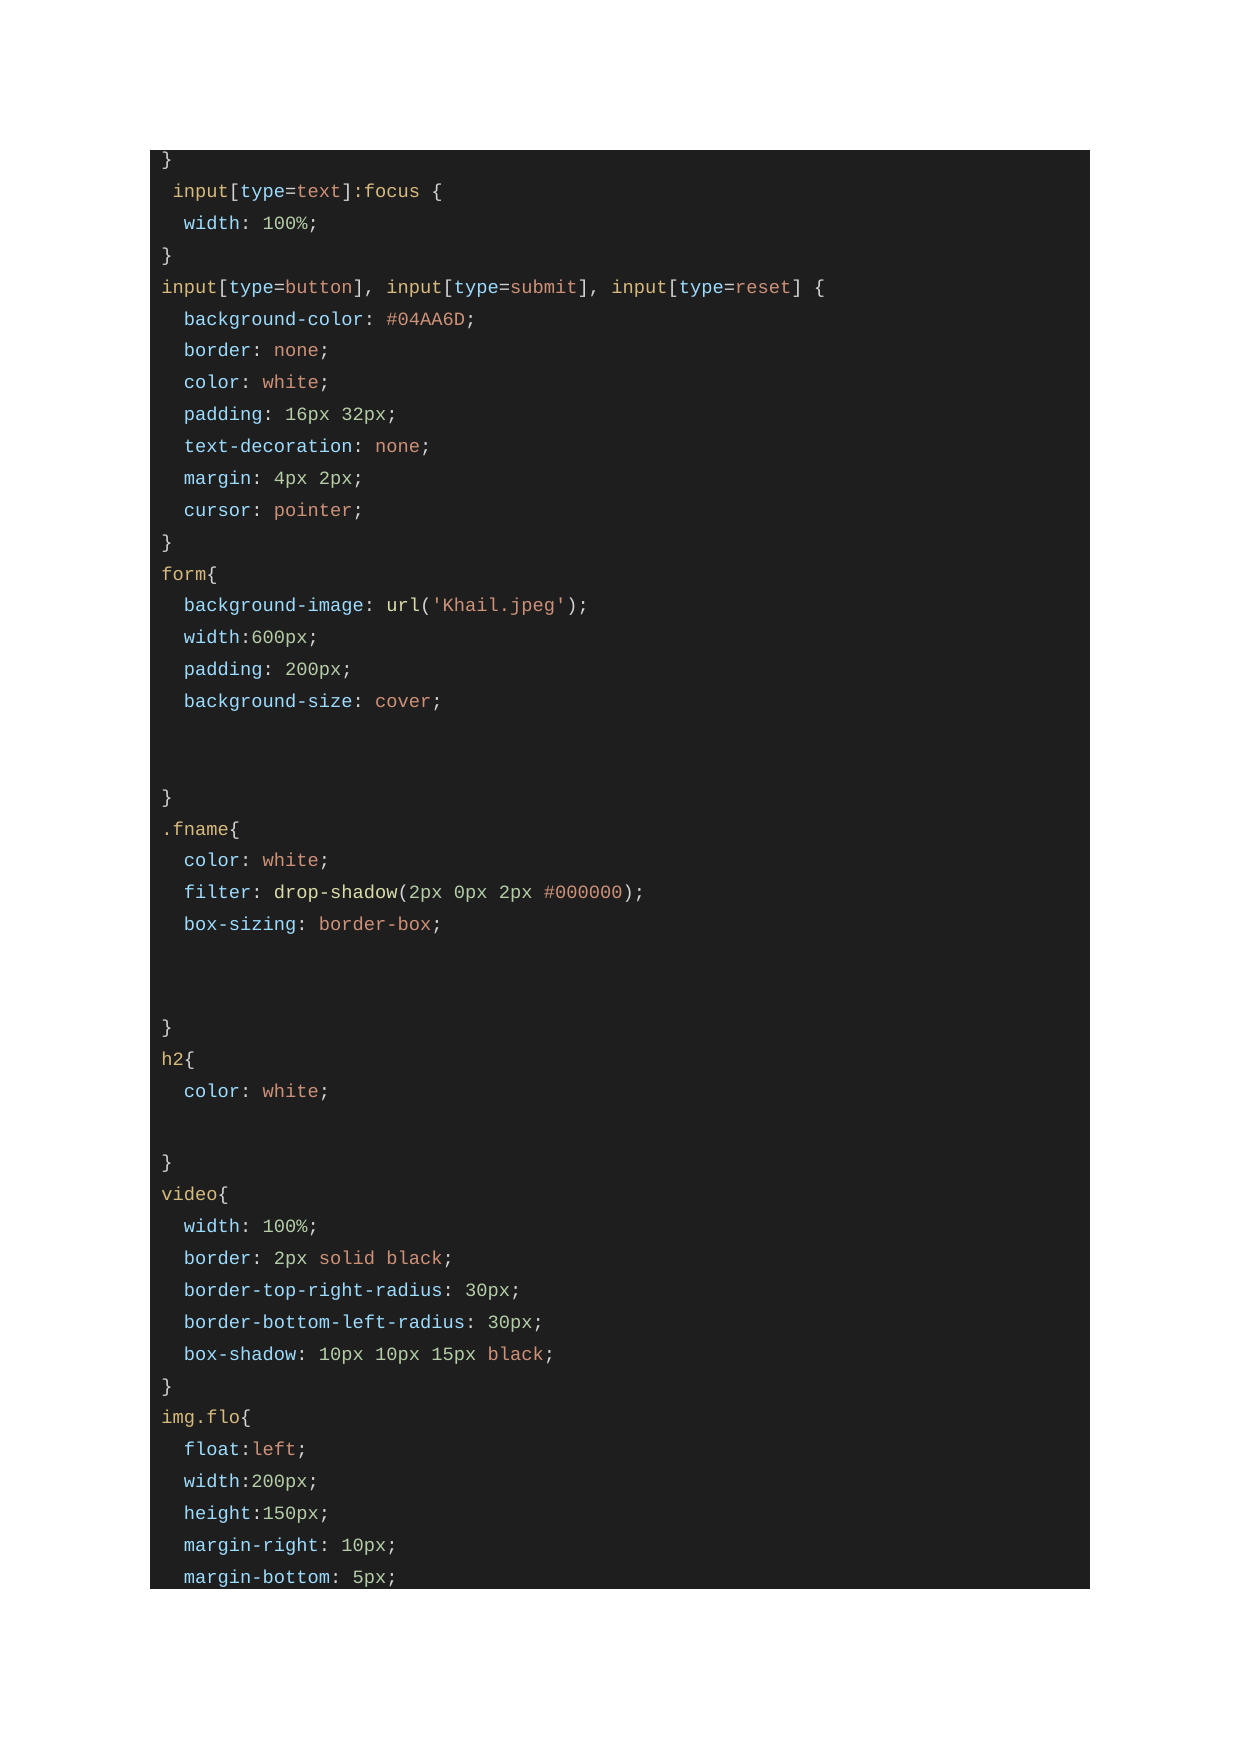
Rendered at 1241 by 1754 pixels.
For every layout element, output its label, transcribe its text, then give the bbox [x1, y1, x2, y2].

text video{ [150, 1185, 1090, 1206]
text background-size: cover; [150, 692, 1090, 713]
text margin-bottom: 5px; [150, 1568, 1090, 1589]
text color: white; [150, 373, 1090, 394]
text margin-right: 10px; [150, 1536, 1090, 1557]
text width:200px; [150, 1472, 1090, 1493]
text border-bottom-left-radius: 30px; [150, 1313, 1090, 1334]
text border-top-right-radius: 30px; [150, 1281, 1090, 1302]
text img.flo{ [150, 1408, 1090, 1429]
text padding: 200px; [150, 660, 1090, 681]
text margin: 4px 2px; [150, 469, 1090, 490]
text color: white; [150, 1082, 1090, 1103]
text cursor: pointer; [150, 501, 1090, 522]
text float:left; [150, 1440, 1090, 1461]
text .fname{ [150, 819, 1090, 841]
text input[type=text]:focus { [150, 182, 1090, 203]
text } [150, 1376, 1090, 1398]
text text-decoration: none; [150, 437, 1090, 458]
text box-sizing: border-box; [150, 915, 1090, 936]
text } [150, 787, 1090, 809]
text } [150, 1018, 1090, 1039]
text width: 100%; [150, 1217, 1090, 1238]
text width:600px; [150, 628, 1090, 649]
text color: white; [150, 851, 1090, 872]
text filter: drop-shadow(2px 0px 2px #000000); [150, 883, 1090, 904]
text border: 2px solid black; [150, 1249, 1090, 1270]
text background-image: url('Khail.jpeg'); [150, 596, 1090, 617]
text form{ [150, 564, 1090, 586]
text padding: 16px 32px; [150, 405, 1090, 426]
text } [150, 1153, 1090, 1174]
text } [150, 532, 1090, 554]
text h2{ [150, 1050, 1090, 1071]
text box-shadow: 10px 10px 15px black; [150, 1344, 1090, 1366]
text } [150, 246, 1090, 267]
text } [150, 150, 1090, 171]
text background-color: #04AA6D; [150, 309, 1090, 331]
text border: none; [150, 341, 1090, 362]
text height:150px; [150, 1504, 1090, 1525]
text input[type=button], input[type=submit], input[type=reset] { [150, 277, 1090, 299]
text width: 100%; [150, 214, 1090, 235]
